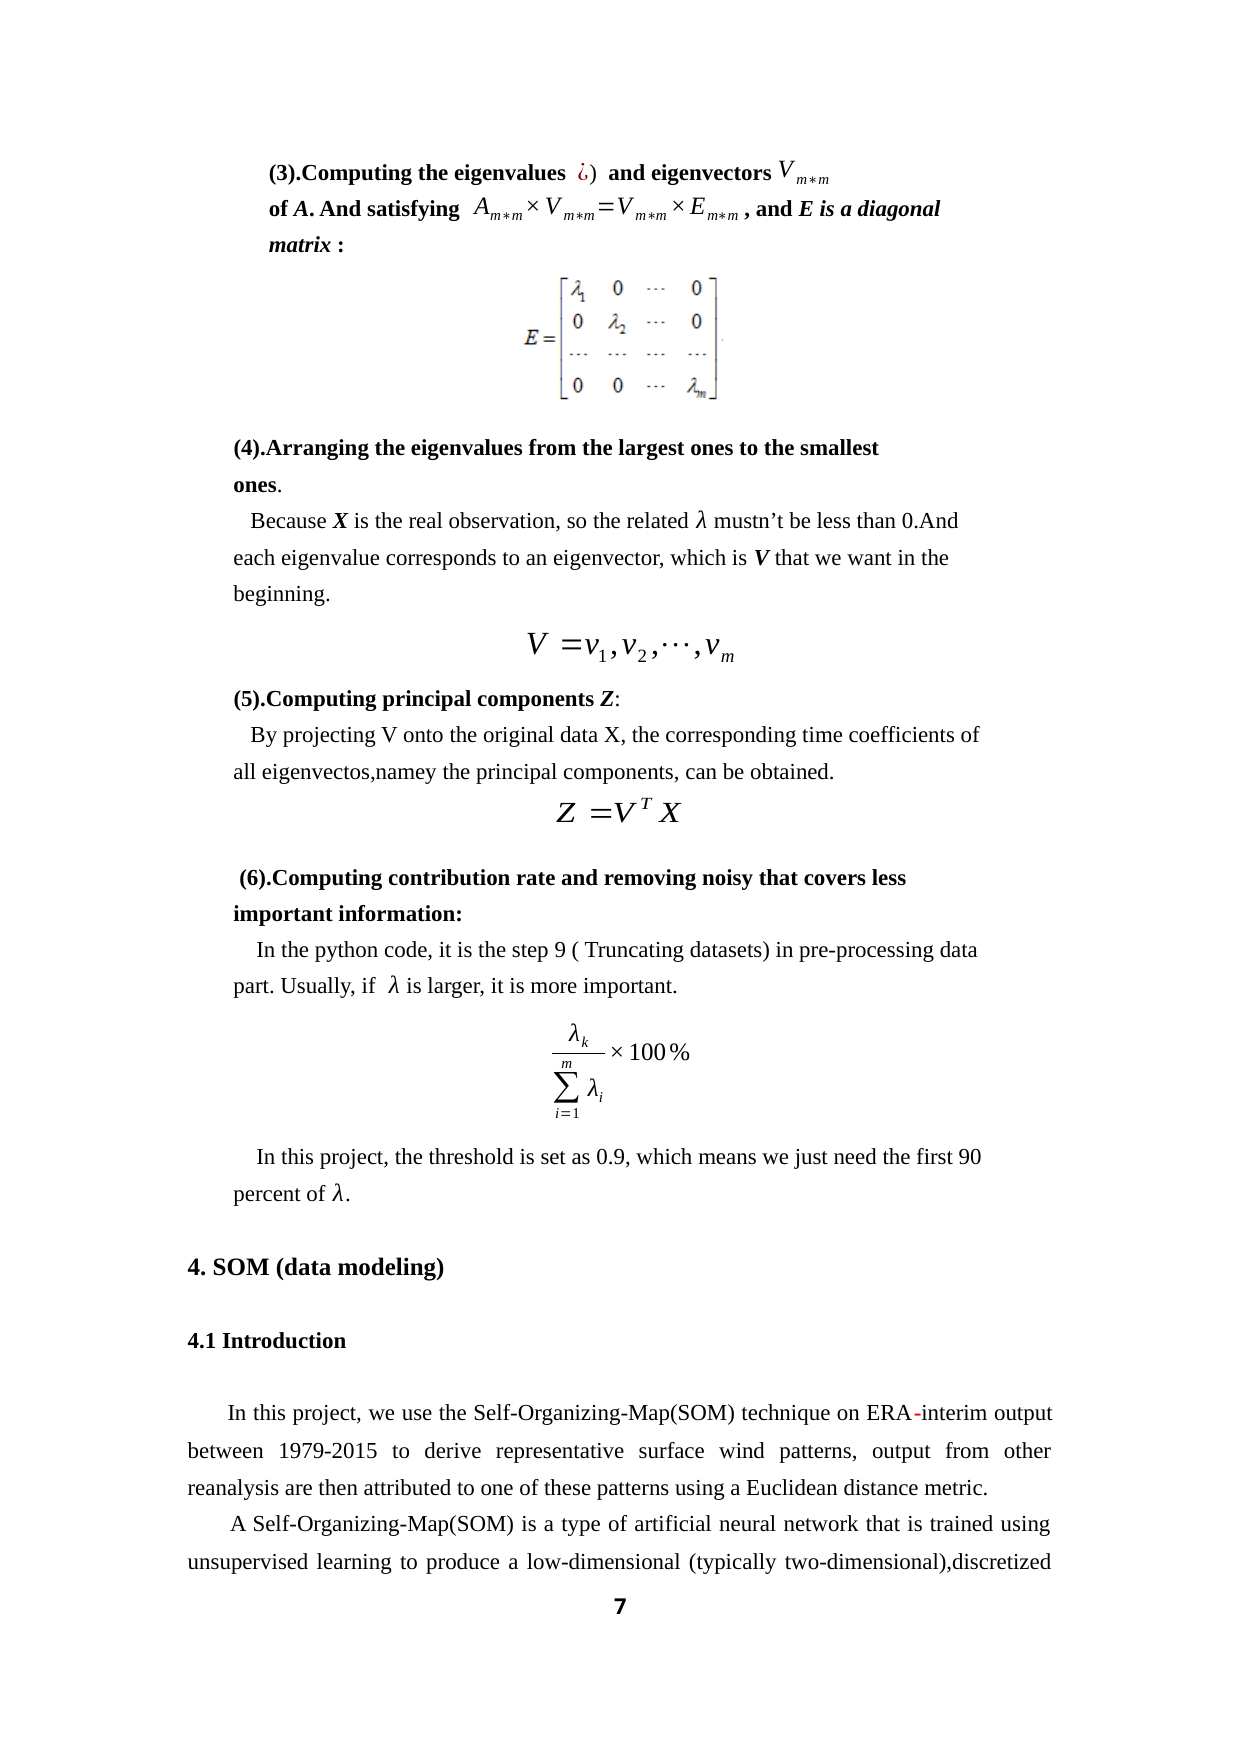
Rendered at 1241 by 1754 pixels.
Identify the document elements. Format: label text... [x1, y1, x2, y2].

text (6).Computing contribution rate and removing noisy that covers less [187, 861, 1053, 893]
text each eigenvalue corresponds to an eigenvector, which is V that we want in the [187, 541, 1053, 573]
text Because X is the real observation, so the related mustn’t be less than 0.And [187, 504, 1053, 537]
text important information: [187, 897, 1053, 929]
text (4).Arranging the eigenvalues from the largest ones to the smallest [187, 431, 1053, 464]
picture [517, 264, 724, 419]
text percent of . [187, 1177, 1053, 1209]
text 4. SOM (data modeling) [187, 1250, 1053, 1283]
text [187, 1507, 1053, 1577]
text By projecting V onto the original data X, the corresponding time coefficients of [187, 718, 1053, 751]
text (5).Computing principal components Z: [187, 682, 1053, 714]
text In this project, the threshold is set as 0.9, which means we just need the first 90 [187, 1140, 1053, 1173]
text beginning. [187, 577, 1053, 609]
list matrix : [225, 228, 1053, 261]
text In the python code, it is the step 9 ( Truncating datasets) in pre-processing data [187, 933, 1053, 966]
text ones. [187, 468, 1053, 500]
text 4.1 Introduction [187, 1324, 1053, 1356]
text (3).Computing the eigenvalues ) and eigenvectors [269, 156, 1053, 188]
text all eigenvectos,namey the principal components, can be obtained. [187, 755, 1053, 787]
list of A. And satisfying , and E is a diagonal [225, 192, 1053, 224]
text part. Usually, if is larger, it is more important. [187, 969, 1053, 1002]
text In this project, we use the Self-Organizing-Map(SOM) technique on ERA-interim output between 1979-2015 to derive representative surface wind patterns, output from other reanalysis are then attributed to one of these patterns using a Euclidean distance metric. [187, 1396, 1053, 1503]
